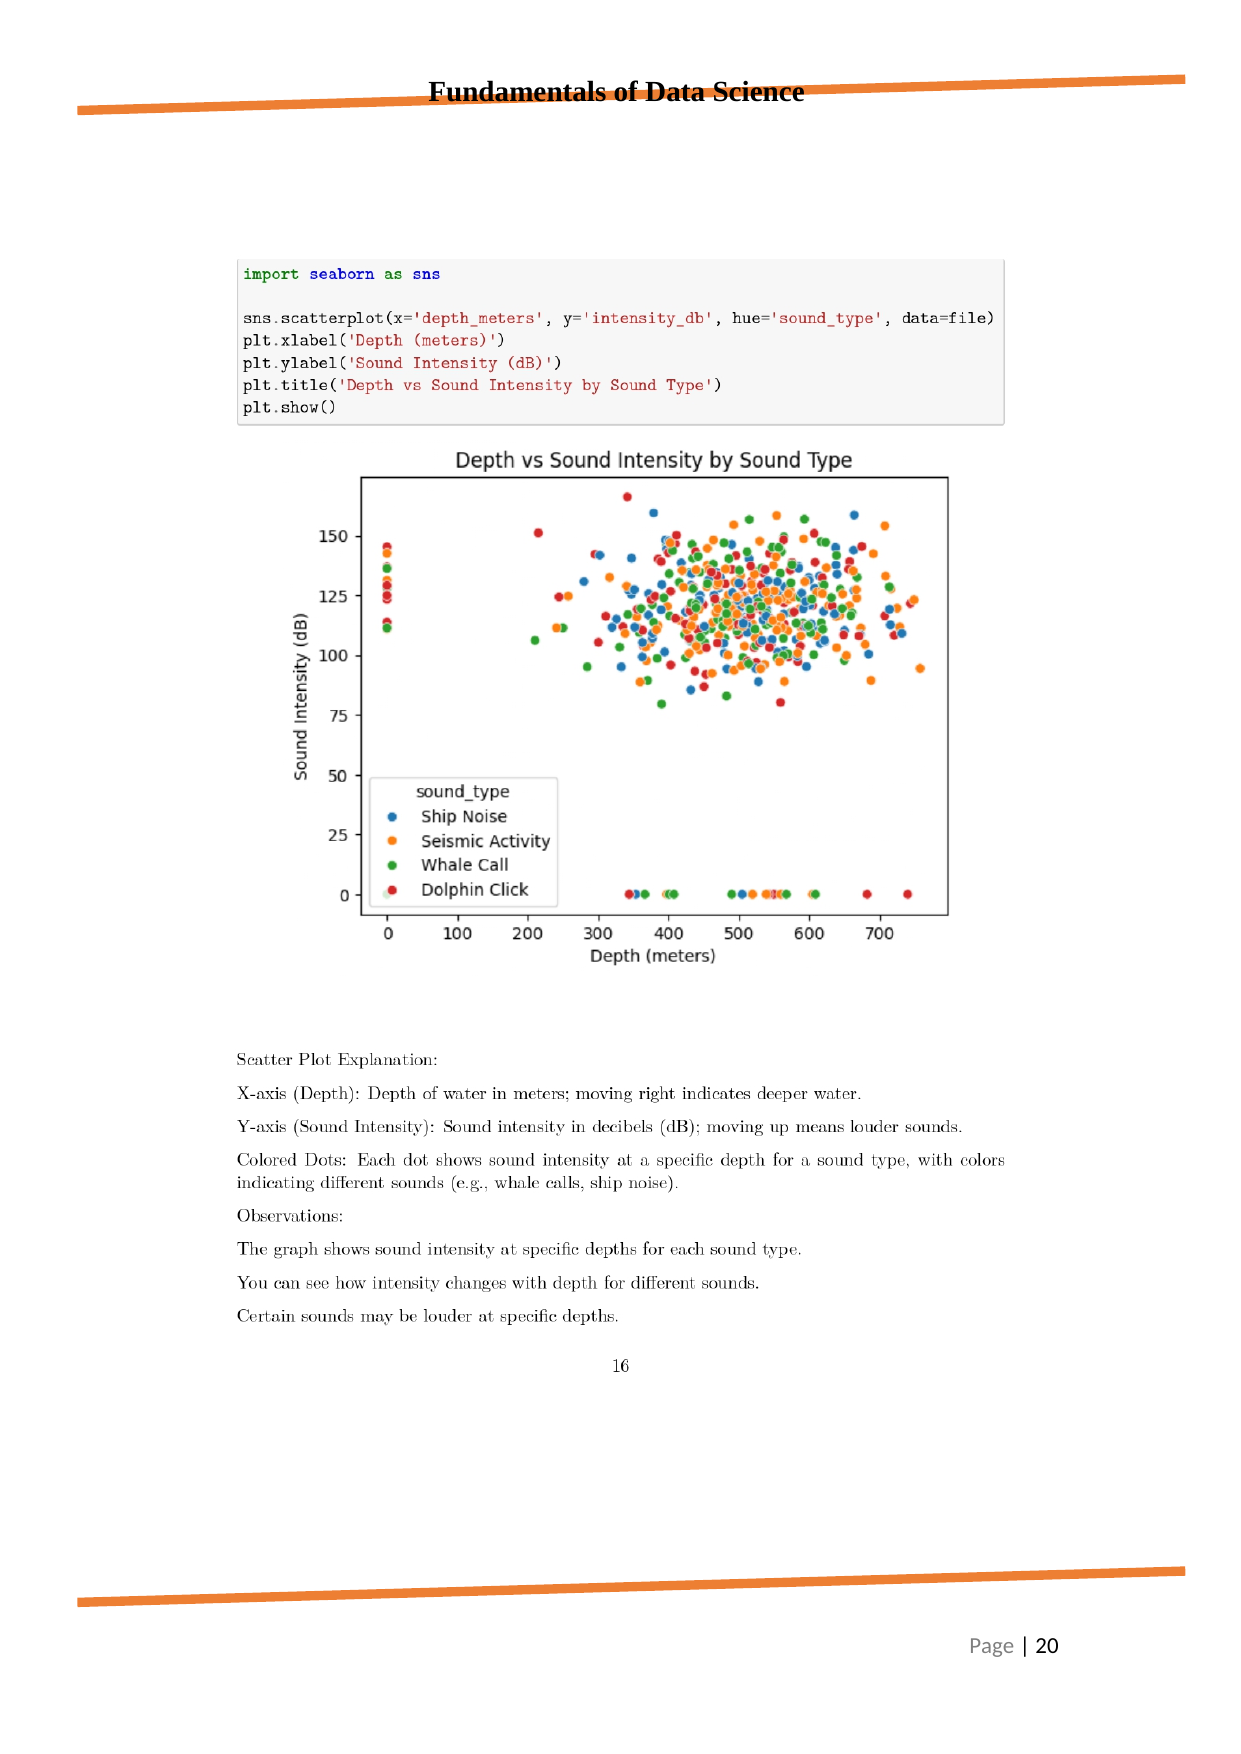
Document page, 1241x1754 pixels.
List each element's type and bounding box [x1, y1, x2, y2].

picture [118, 141, 1123, 1441]
